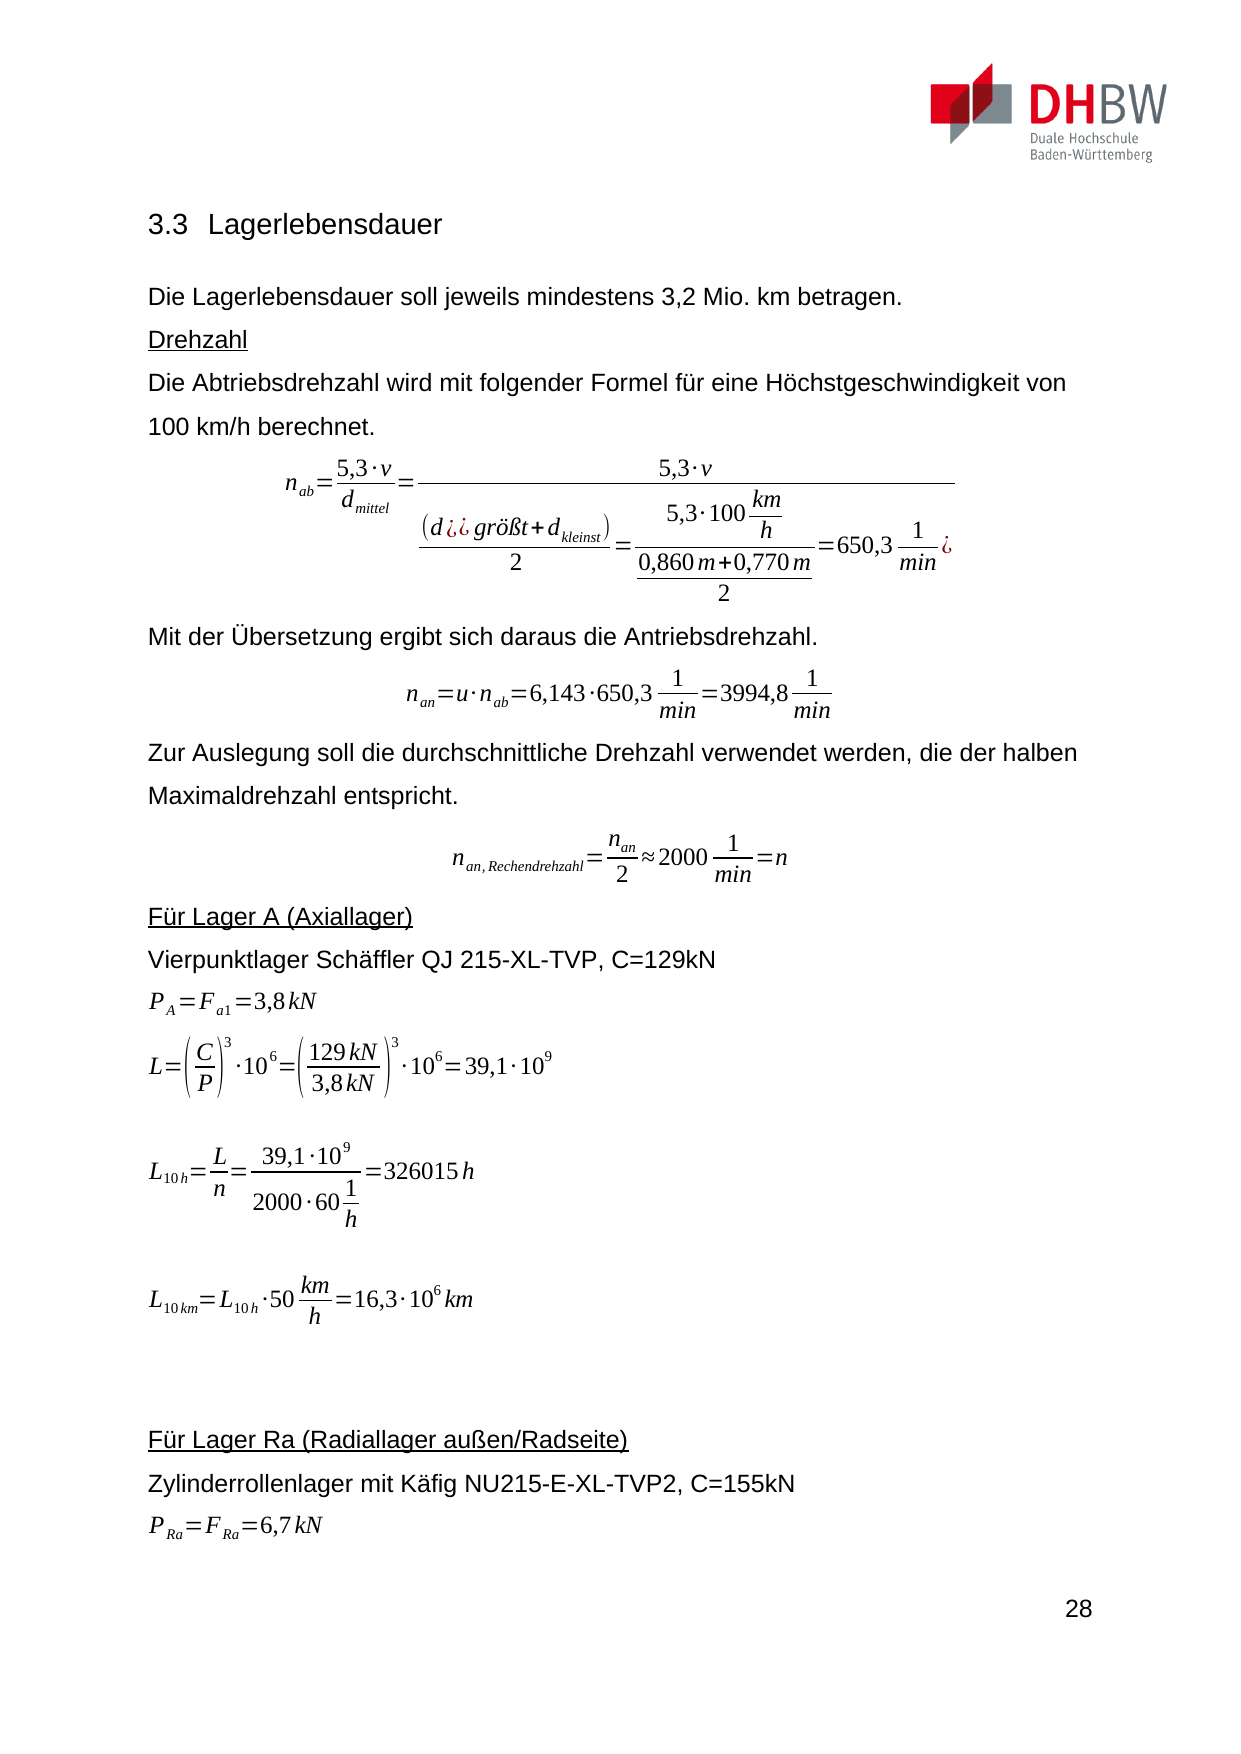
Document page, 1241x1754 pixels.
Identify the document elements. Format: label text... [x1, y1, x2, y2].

text Die Abtriebsdrehzahl wird mit folgender Formel für eine Höchstgeschwindigkeit von 100 km/h berechnet. [148, 368, 1092, 440]
subtitle Lagerlebensdauer [148, 207, 1092, 240]
text Zylinderrollenlager mit Käfig NU215-E-XL-TVP2, C=155kN [148, 1469, 1092, 1497]
text Zur Auslegung soll die durchschnittliche Drehzahl verwendet werden, die der halben Maximaldrehzahl entspricht. [148, 738, 1092, 810]
text Für Lager A (Axiallager) [148, 902, 1092, 930]
text Vierpunktlager Schäffler QJ 215-XL-TVP, C=129kN [148, 945, 1092, 973]
text Drehzahl [148, 325, 1092, 354]
text Für Lager Ra (Radiallager außen/Radseite) [148, 1426, 1092, 1454]
picture [930, 63, 1167, 163]
text Mit der Übersetzung ergibt sich daraus die Antriebsdrehzahl. [148, 622, 1092, 651]
text Die Lagerlebensdauer soll jeweils mindestens 3,2 Mio. km betragen. [148, 282, 1092, 311]
